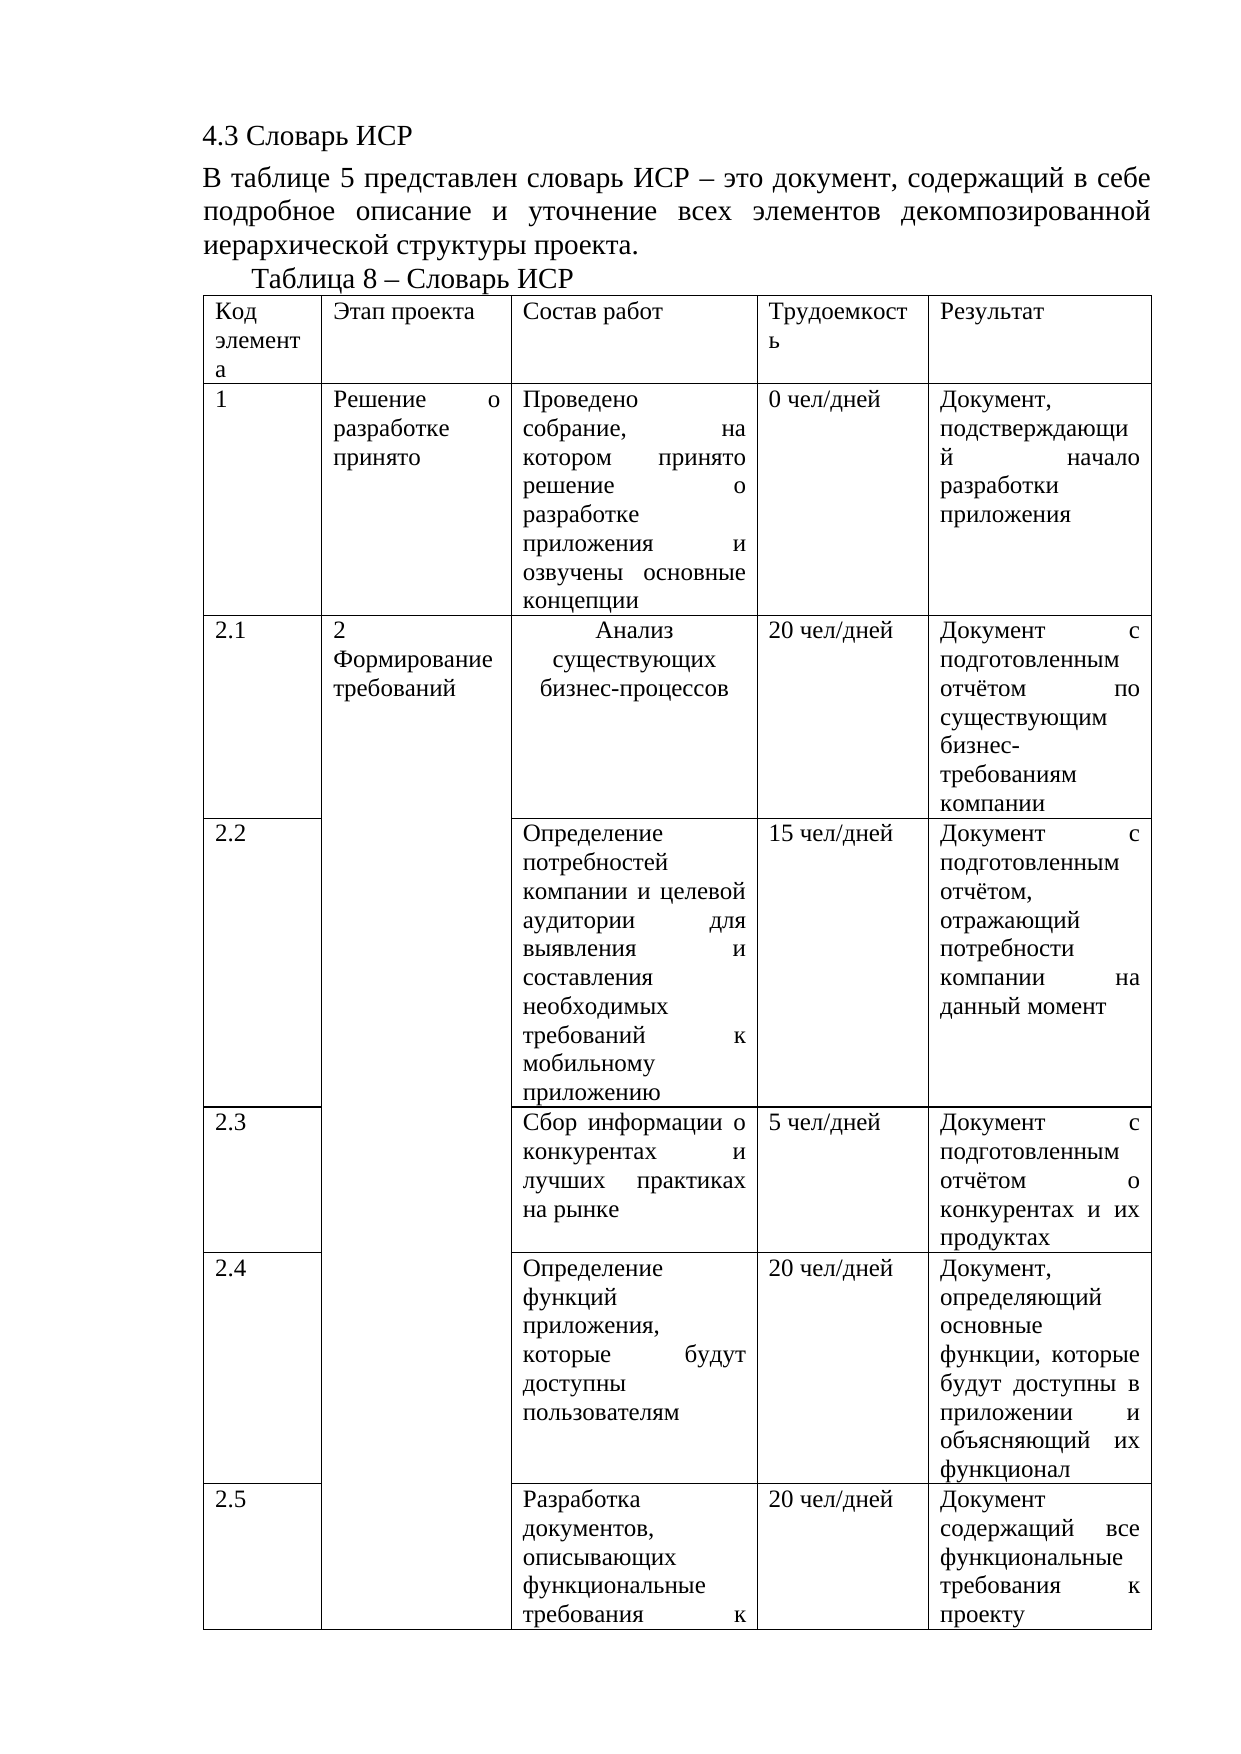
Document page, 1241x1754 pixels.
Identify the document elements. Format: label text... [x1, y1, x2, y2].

table_cell Проведено собрание, на котором принято решение о разработке приложения и озвучены основные концепции [512, 384, 757, 614]
table_cell 15 чел/дней [758, 819, 928, 1106]
table_cell 2.1 [204, 616, 321, 817]
table_cell Документ, подстверждающий начало разработки приложения [929, 384, 1151, 614]
subtitle 4.3 Словарь ИСР [202, 118, 1152, 152]
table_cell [512, 1484, 757, 1629]
table_cell Документ с подготовленным отчётом, отражающий потребности компании на данный момент [929, 819, 1151, 1106]
table_cell 2.4 [204, 1253, 321, 1483]
table_cell Решение о разработке принято [322, 384, 511, 614]
table_cell 2 Формирование требований [322, 616, 511, 1629]
table_cell Анализ существующих бизнес-процессов [512, 616, 757, 817]
table_cell 0 чел/дней [758, 384, 928, 614]
table_cell 20 чел/дней [758, 1253, 928, 1483]
table_cell 20 чел/дней [758, 616, 928, 817]
table_cell Определение потребностей компании и целевой аудитории для выявления и составления необходимых требований к мобильному приложению [512, 819, 757, 1106]
table_header Код элемента [204, 296, 321, 383]
table_header Трудоемкость [758, 296, 928, 383]
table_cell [929, 1484, 1151, 1629]
text Таблица 8 – Словарь ИСР [203, 261, 1152, 295]
table_cell Документ с подготовленным отчётом о конкурентах и их продуктах [929, 1108, 1151, 1252]
table_cell 2.3 [204, 1108, 321, 1252]
text В таблице 5 представлен словарь ИСР – это документ, содержащий в себе подробное описание и уточнение всех элементов декомпозированной иерархической структуры проекта. [202, 160, 1152, 261]
table_cell Определение функций приложения, которые будут доступны пользователям [512, 1253, 757, 1483]
table_cell 2.5 [204, 1484, 321, 1629]
table_cell 20 чел/дней [758, 1484, 928, 1629]
table_cell 2.2 [204, 819, 321, 1106]
table_header Результат [929, 296, 1151, 383]
table_header Этап проекта [322, 296, 511, 383]
table_header Состав работ [512, 296, 757, 383]
table_cell 5 чел/дней [758, 1108, 928, 1252]
table_cell Документ, определяющий основные функции, которые будут доступны в приложении и объясняющий их функционал [929, 1253, 1151, 1483]
table_cell Документ с подготовленным отчётом по существующим бизнес-требованиям компании [929, 616, 1151, 817]
table_cell 1 [204, 384, 321, 614]
table_cell Сбор информации о конкурентах и лучших практиках на рынке [512, 1108, 757, 1252]
